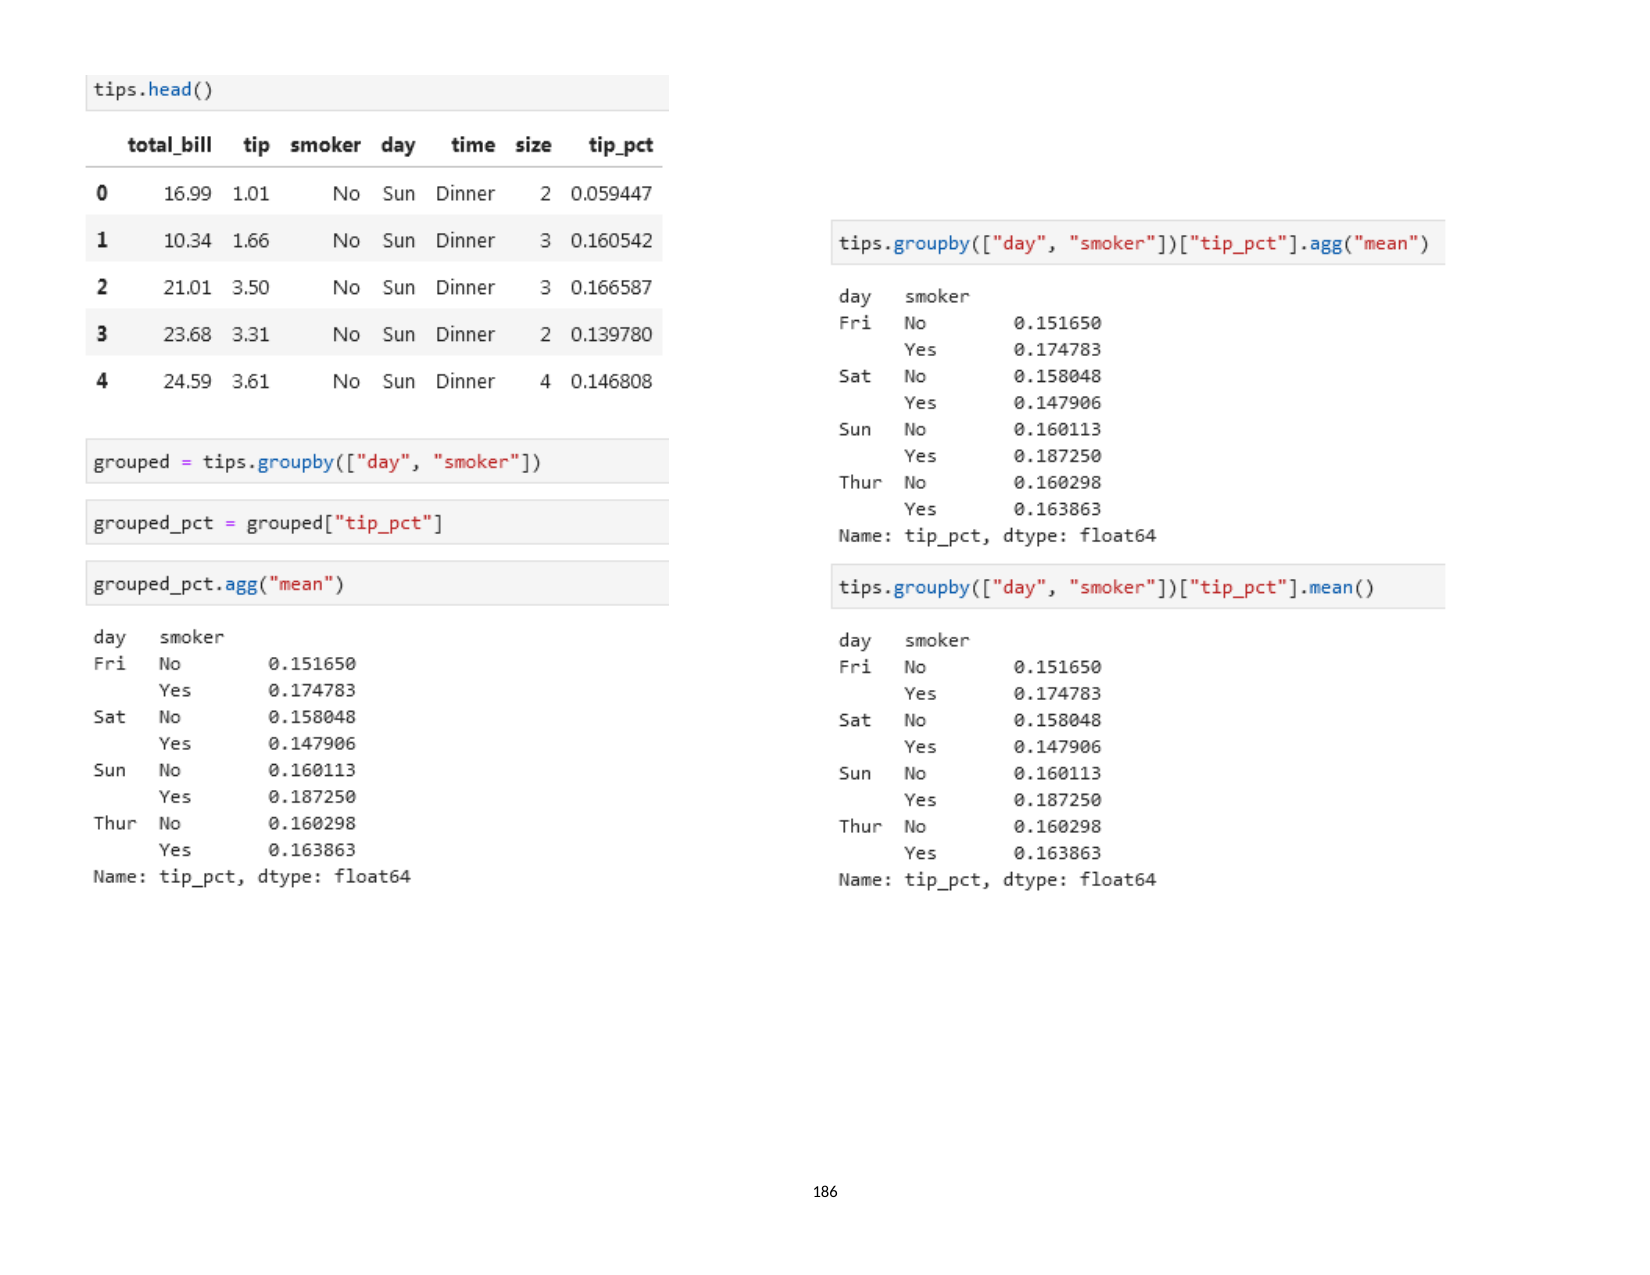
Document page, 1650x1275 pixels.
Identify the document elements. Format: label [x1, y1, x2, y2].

picture [825, 209, 1446, 897]
picture [75, 75, 669, 897]
